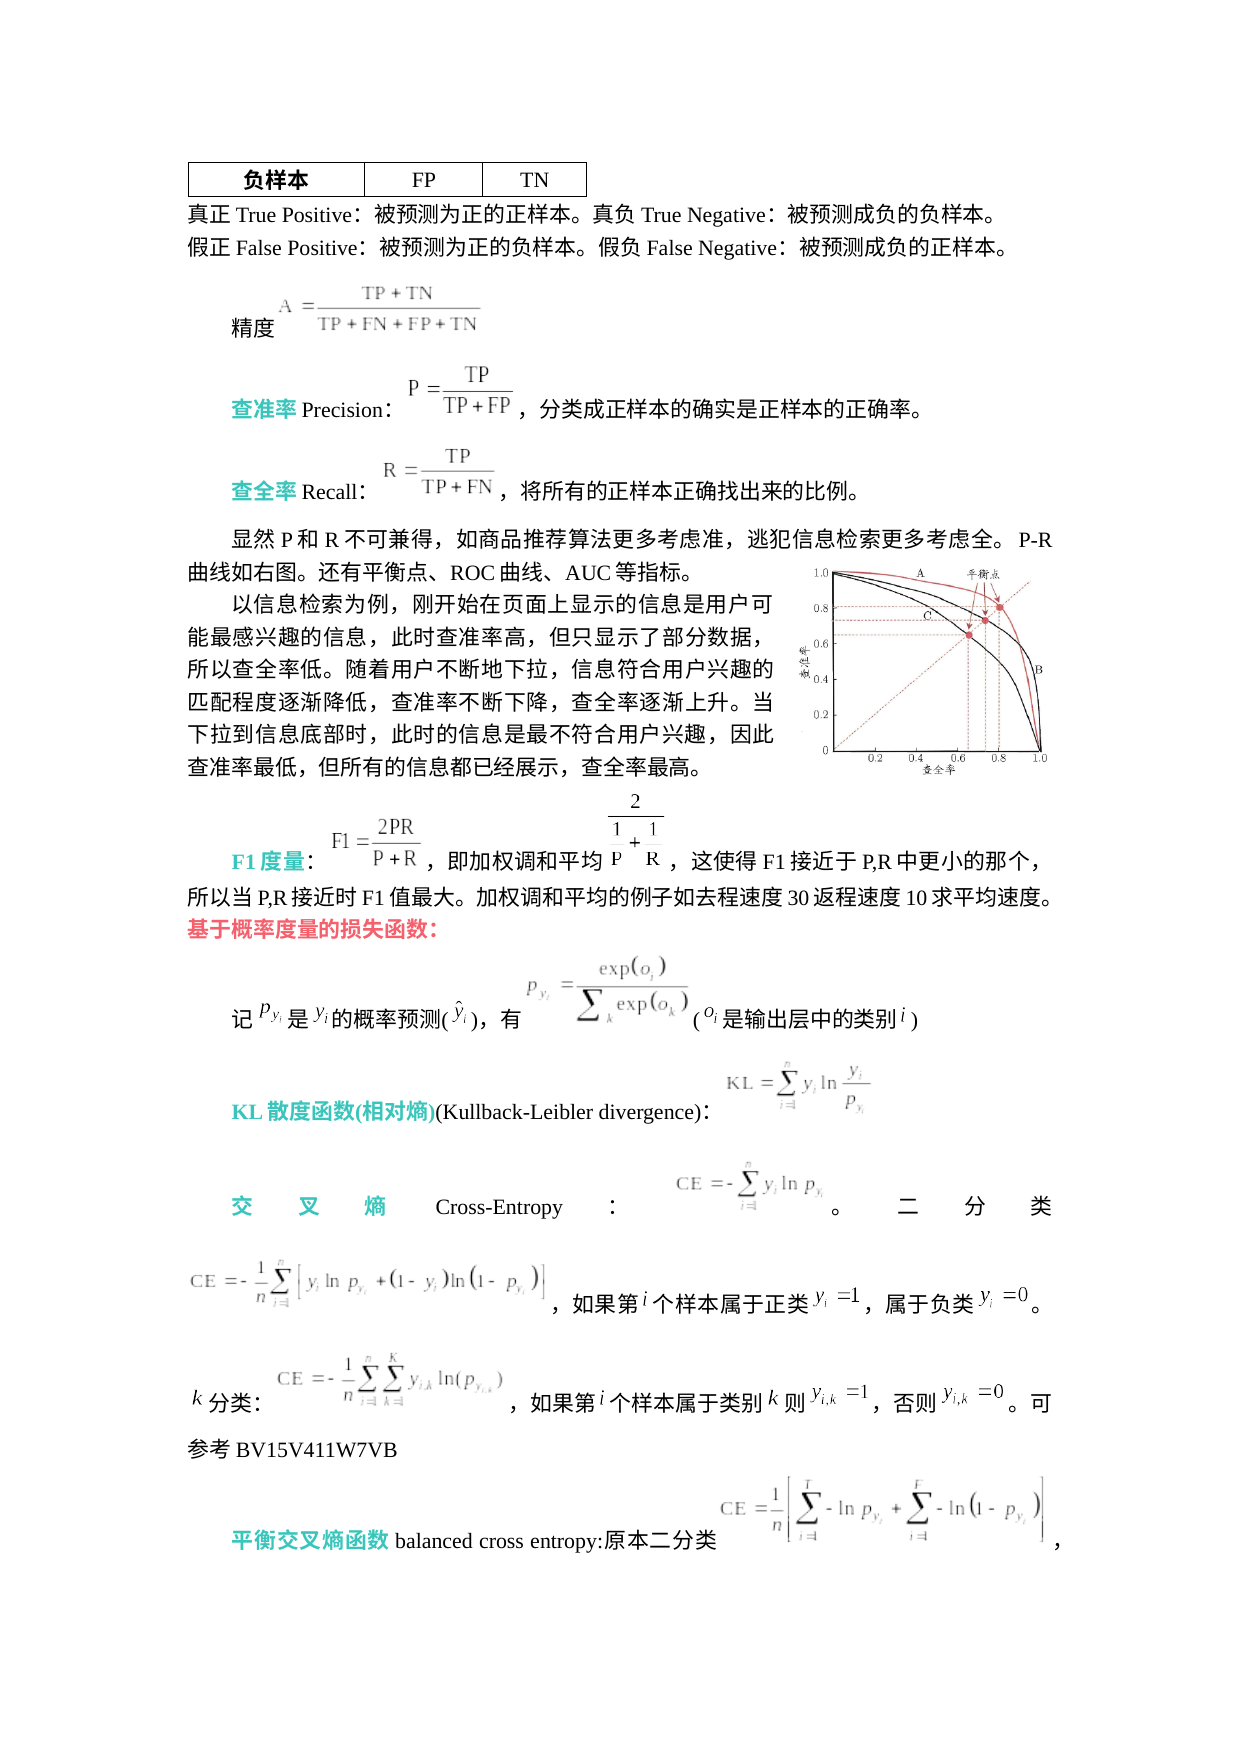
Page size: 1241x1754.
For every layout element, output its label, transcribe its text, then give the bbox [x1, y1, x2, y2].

text 真正True Positive：被预测为正的正样本。真负True Negative：被预测成负的负样本。 [187, 197, 1053, 229]
picture [793, 561, 1053, 776]
text KL散度函数(相对熵)(Kullback-Leibler divergence)： [187, 1042, 1053, 1139]
text 基于概率度量的损失函数： [187, 912, 1053, 944]
table_cell 负样本 [189, 163, 364, 196]
text 查准率Precision：，分类成正样本的确实是正样本的正确率。 [187, 359, 1053, 424]
text 显然P和R不可兼得，如商品推荐算法更多考虑准，逃犯信息检索更多考虑全。P-R曲线如右图。还有平衡点、ROC曲线、AUC等指标。 [187, 522, 1053, 587]
table_cell TN [483, 163, 586, 196]
text 假正False Positive：被预测为正的负样本。假负False Negative：被预测成负的正样本。 [187, 229, 1053, 262]
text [187, 1464, 1053, 1562]
table_cell FP [365, 163, 482, 196]
text F1度量：，即加权调和平均，这使得F1接近于P,R中更小的那个，所以当P,R接近时F1值最大。加权调和平均的例子如去程速度30返程速度10求平均速度。 [187, 782, 1053, 912]
text 查全率Recall：，将所有的正样本正确找出来的比例。 [187, 424, 1053, 522]
text 交叉熵Cross-Entropy：。二分类，如果第个样本属于正类，属于负类。分类：，如果第个样本属于类别则，否则。可参考BV15V411W7VB [187, 1139, 1053, 1464]
text 记是的概率预测()，有(是输出层中的类别) [187, 944, 1053, 1042]
text 精度 [187, 262, 1053, 359]
